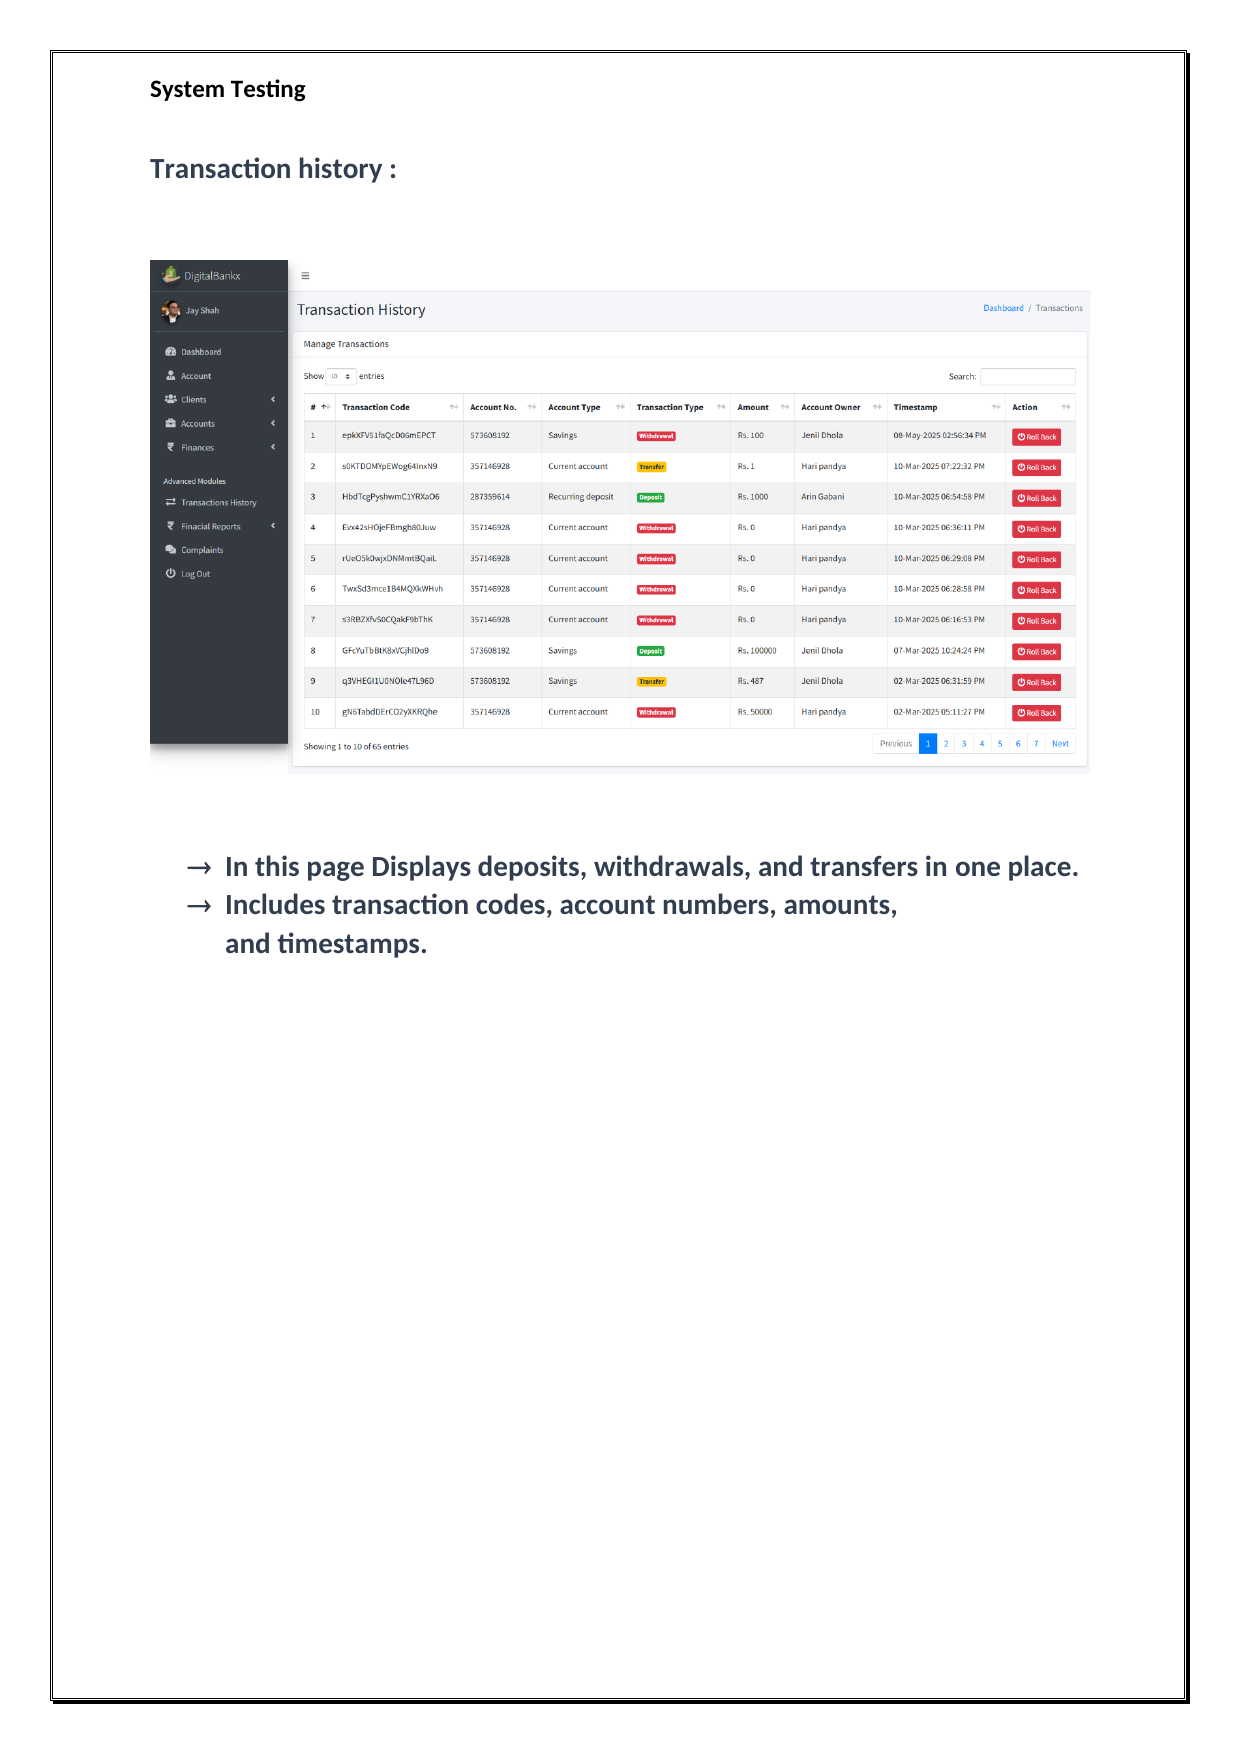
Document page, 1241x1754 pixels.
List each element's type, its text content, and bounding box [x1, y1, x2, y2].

picture [150, 260, 1091, 774]
list In this page Displays deposits, withdrawals, and transfers in one place. [187, 848, 1087, 883]
list Includes transaction codes, account numbers, amounts, and timestamps. [187, 886, 1087, 960]
text Transaction history : [150, 150, 1087, 186]
